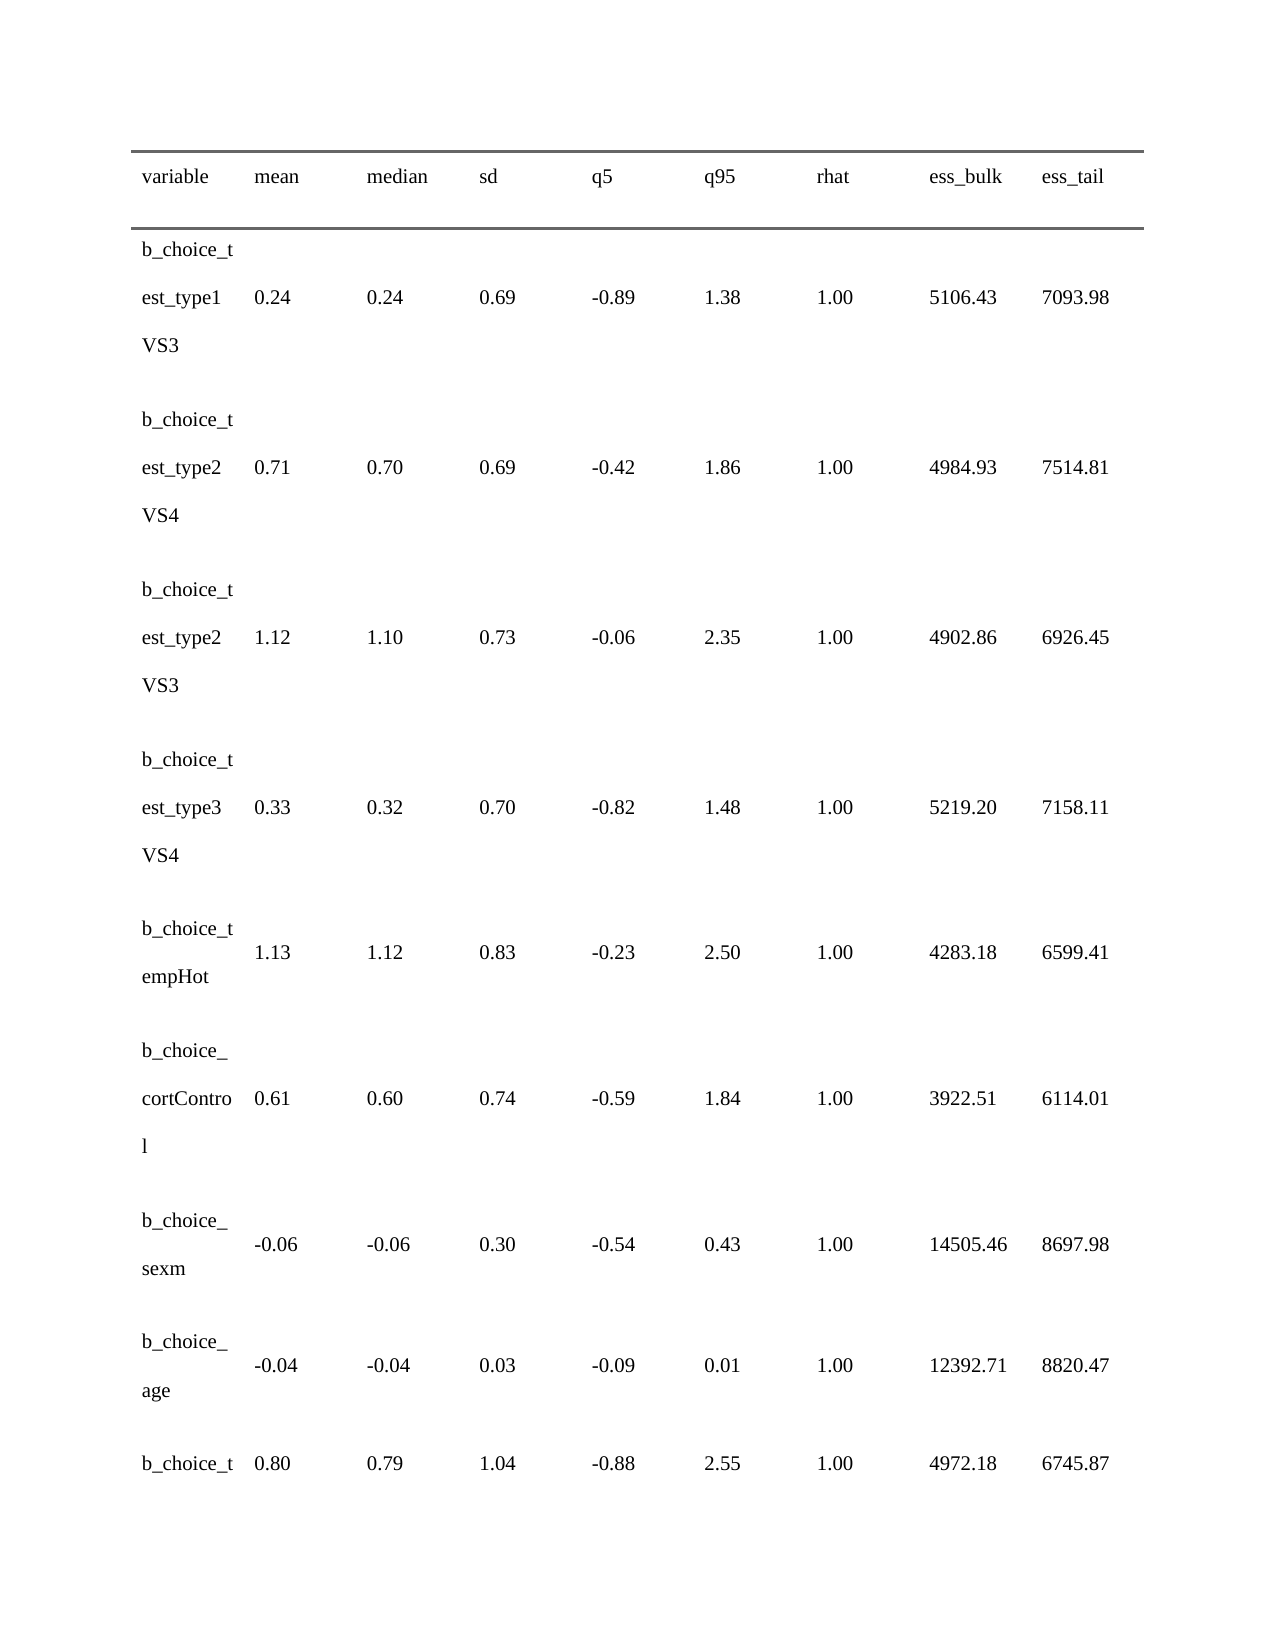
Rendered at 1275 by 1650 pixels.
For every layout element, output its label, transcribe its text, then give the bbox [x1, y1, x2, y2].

table_cell 0.69 [469, 396, 581, 566]
table_header variable [131, 153, 244, 227]
table_cell 7093.98 [1031, 230, 1144, 396]
table_cell 1.00 [806, 396, 919, 566]
table_cell 1.00 [806, 1197, 919, 1319]
table_cell 0.80 [244, 1441, 356, 1475]
table_cell 1.04 [469, 1441, 581, 1475]
table_cell 12392.71 [919, 1319, 1031, 1441]
table_cell 0.24 [244, 230, 356, 396]
table_cell 0.24 [356, 230, 469, 396]
table_cell 1.00 [806, 736, 919, 906]
table_cell 0.74 [469, 1028, 581, 1197]
table_cell 5219.20 [919, 736, 1031, 906]
table_cell 4283.18 [919, 906, 1031, 1027]
table_cell 8697.98 [1031, 1197, 1144, 1319]
table_cell 1.00 [806, 1441, 919, 1475]
table_cell 4984.93 [919, 396, 1031, 566]
table_cell 6745.87 [1031, 1441, 1144, 1475]
table_cell 7514.81 [1031, 396, 1144, 566]
table_cell 0.70 [469, 736, 581, 906]
table_cell 0.60 [356, 1028, 469, 1197]
table_cell 0.30 [469, 1197, 581, 1319]
table_cell b_choice_test_type2VS4 [131, 396, 244, 566]
table_cell -0.23 [581, 906, 694, 1027]
table_cell 7158.11 [1031, 736, 1144, 906]
table_cell 2.55 [694, 1441, 806, 1475]
table_cell 5106.43 [919, 230, 1031, 396]
table_cell -0.88 [581, 1441, 694, 1475]
table_cell 1.38 [694, 230, 806, 396]
table_cell b_choice_tempHot [131, 906, 244, 1027]
table_cell -0.06 [356, 1197, 469, 1319]
table_cell -0.42 [581, 396, 694, 566]
table_cell b_choice_sexm [131, 1197, 244, 1319]
table_cell b_choice_age [131, 1319, 244, 1441]
table_cell 0.69 [469, 230, 581, 396]
table_header q5 [581, 153, 694, 227]
table_cell b_choice_cortControl [131, 1028, 244, 1197]
table_cell -0.09 [581, 1319, 694, 1441]
table_header rhat [806, 153, 919, 227]
table_cell 1.10 [356, 566, 469, 736]
table_cell -0.59 [581, 1028, 694, 1197]
table_cell 0.73 [469, 566, 581, 736]
table_cell 1.00 [806, 1319, 919, 1441]
table_cell -0.89 [581, 230, 694, 396]
table_cell 1.48 [694, 736, 806, 906]
table_cell 0.83 [469, 906, 581, 1027]
table_cell 0.01 [694, 1319, 806, 1441]
table_cell 0.03 [469, 1319, 581, 1441]
table_cell 1.86 [694, 396, 806, 566]
table_cell 6926.45 [1031, 566, 1144, 736]
table_cell -0.04 [244, 1319, 356, 1441]
table_header ess_tail [1031, 153, 1144, 227]
table_header mean [244, 153, 356, 227]
table_cell 4902.86 [919, 566, 1031, 736]
table_cell 1.00 [806, 1028, 919, 1197]
table_cell 1.12 [244, 566, 356, 736]
table_cell -0.04 [356, 1319, 469, 1441]
table_cell 0.32 [356, 736, 469, 906]
table_cell -0.06 [244, 1197, 356, 1319]
table_cell b_choice_test_type3VS4 [131, 736, 244, 906]
table_cell 1.13 [244, 906, 356, 1027]
table_cell 2.50 [694, 906, 806, 1027]
table_header q95 [694, 153, 806, 227]
table_cell 6114.01 [1031, 1028, 1144, 1197]
table_cell 2.35 [694, 566, 806, 736]
table_cell 0.70 [356, 396, 469, 566]
table_cell 0.33 [244, 736, 356, 906]
table_header median [356, 153, 469, 227]
table_cell 0.61 [244, 1028, 356, 1197]
table_header ess_bulk [919, 153, 1031, 227]
table_cell b_choice_test_type1VS3 [131, 230, 244, 396]
table_cell 1.84 [694, 1028, 806, 1197]
table_cell 0.79 [356, 1441, 469, 1475]
table_cell 0.71 [244, 396, 356, 566]
table_cell 1.12 [356, 906, 469, 1027]
table_cell 8820.47 [1031, 1319, 1144, 1441]
table_cell 3922.51 [919, 1028, 1031, 1197]
table_cell b_choice_test_type1VS3:tempHot [131, 1441, 244, 1475]
table_cell 6599.41 [1031, 906, 1144, 1027]
table_cell 4972.18 [919, 1441, 1031, 1475]
table_cell 1.00 [806, 906, 919, 1027]
table_cell 1.00 [806, 230, 919, 396]
table_cell 1.00 [806, 566, 919, 736]
table_cell b_choice_test_type2VS3 [131, 566, 244, 736]
table_cell -0.06 [581, 566, 694, 736]
table_cell -0.82 [581, 736, 694, 906]
table_cell 14505.46 [919, 1197, 1031, 1319]
table_cell -0.54 [581, 1197, 694, 1319]
table_cell 0.43 [694, 1197, 806, 1319]
table_header sd [469, 153, 581, 227]
